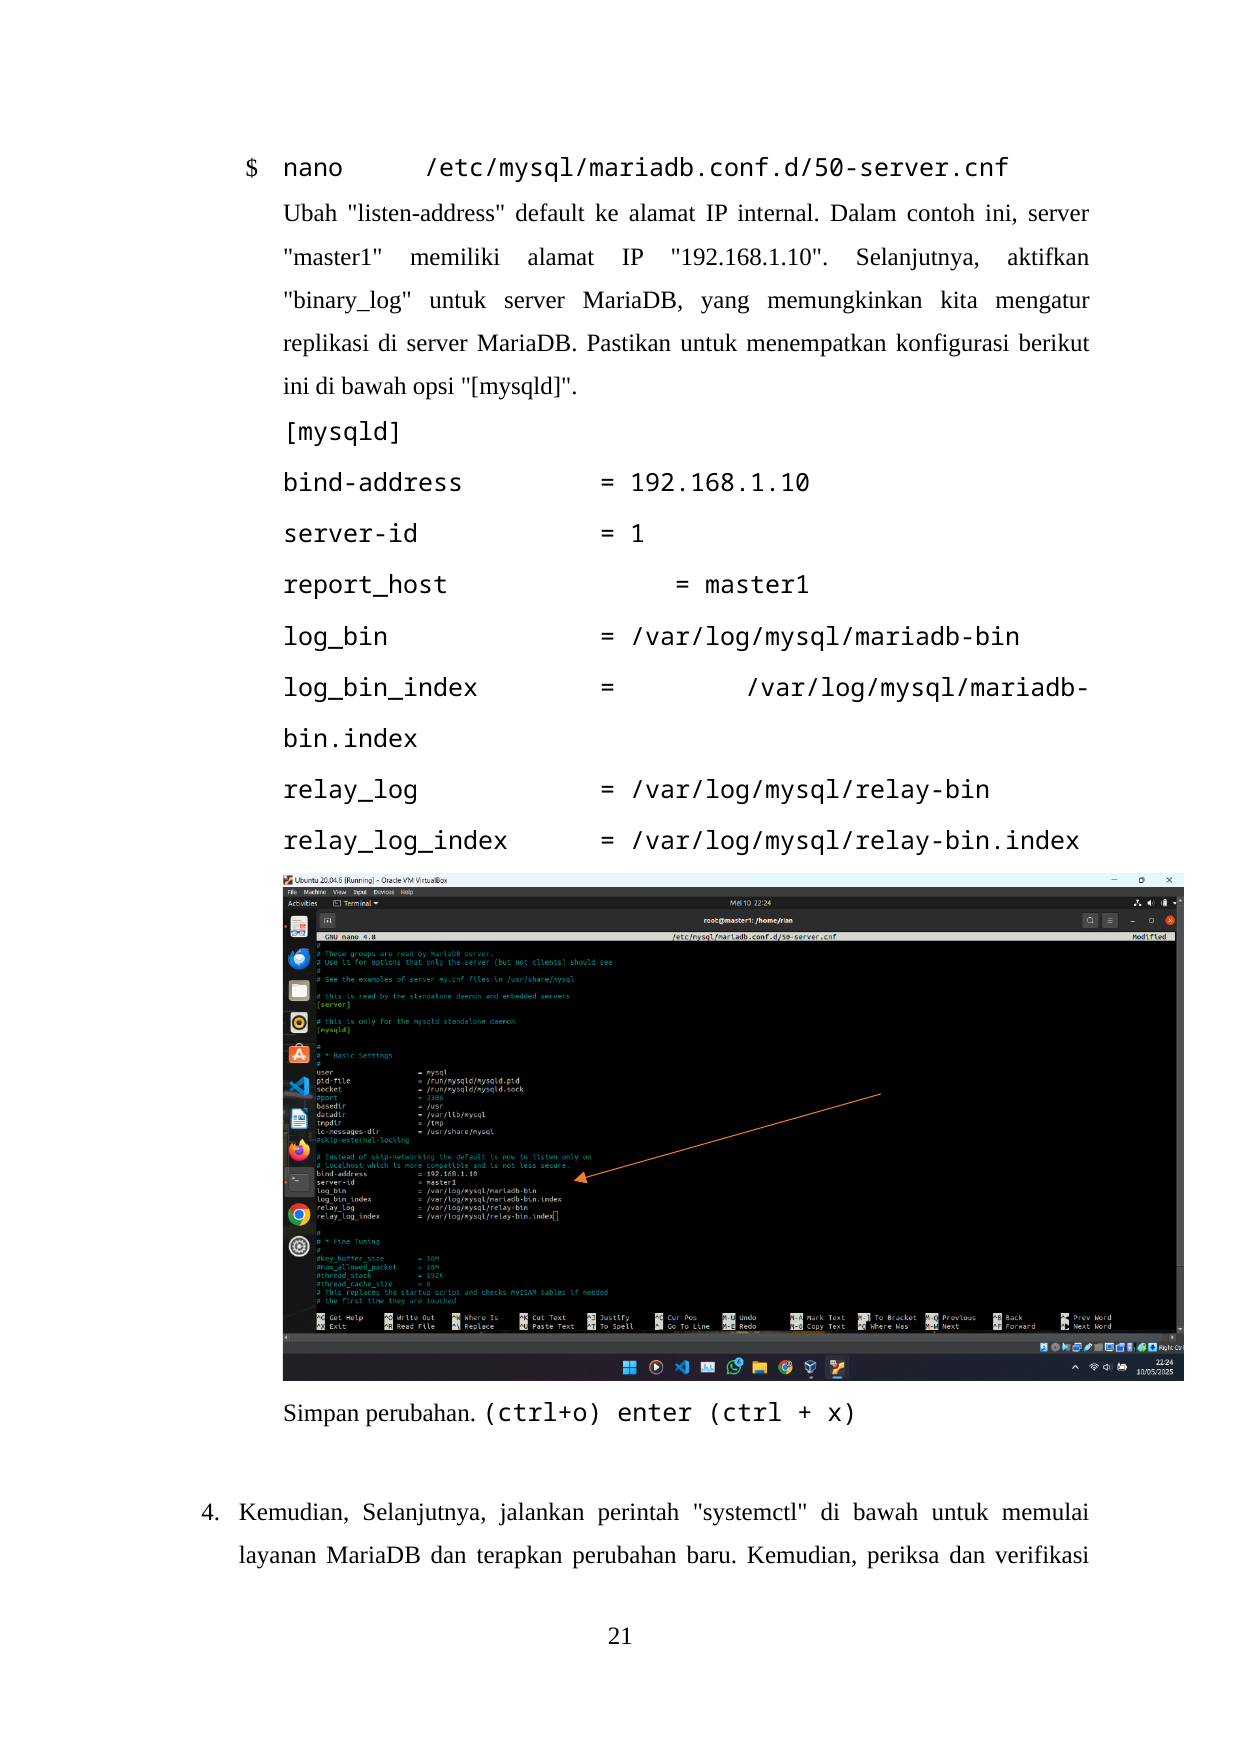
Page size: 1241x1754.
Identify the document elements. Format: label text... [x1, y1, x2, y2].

list Simpan perubahan. (ctrl+o) enter (ctrl + x) [283, 1395, 1090, 1429]
list report_host = master1 [283, 567, 1090, 601]
list relay_log = /var/log/mysql/relay-bin [283, 771, 1090, 805]
list log_bin_index = /var/log/mysql/mariadb-bin.index [283, 669, 1090, 754]
list relay_log_index = /var/log/mysql/relay-bin.index [283, 822, 1090, 856]
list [201, 1497, 1090, 1569]
list [mysqld] [283, 414, 1090, 448]
list server-id = 1 [283, 516, 1090, 550]
picture [282, 873, 1184, 1381]
list log_bin = /var/log/mysql/mariadb-bin [283, 618, 1090, 652]
list nano /etc/mysql/mariadb.conf.d/50-server.cnf Ubah "listen-address" default ke alamat IP internal. Dalam contoh ini, server "master1" memiliki alamat IP "192.168.1.10". Selanjutnya, aktifkan "binary_log" untuk server MariaDB, yang memungkinkan kita mengatur replikasi di server MariaDB. Pastikan untuk menempatkan konfigurasi berikut ini di bawah opsi "[mysqld]". [245, 150, 1090, 400]
list bind-address = 192.168.1.10 [283, 465, 1090, 499]
